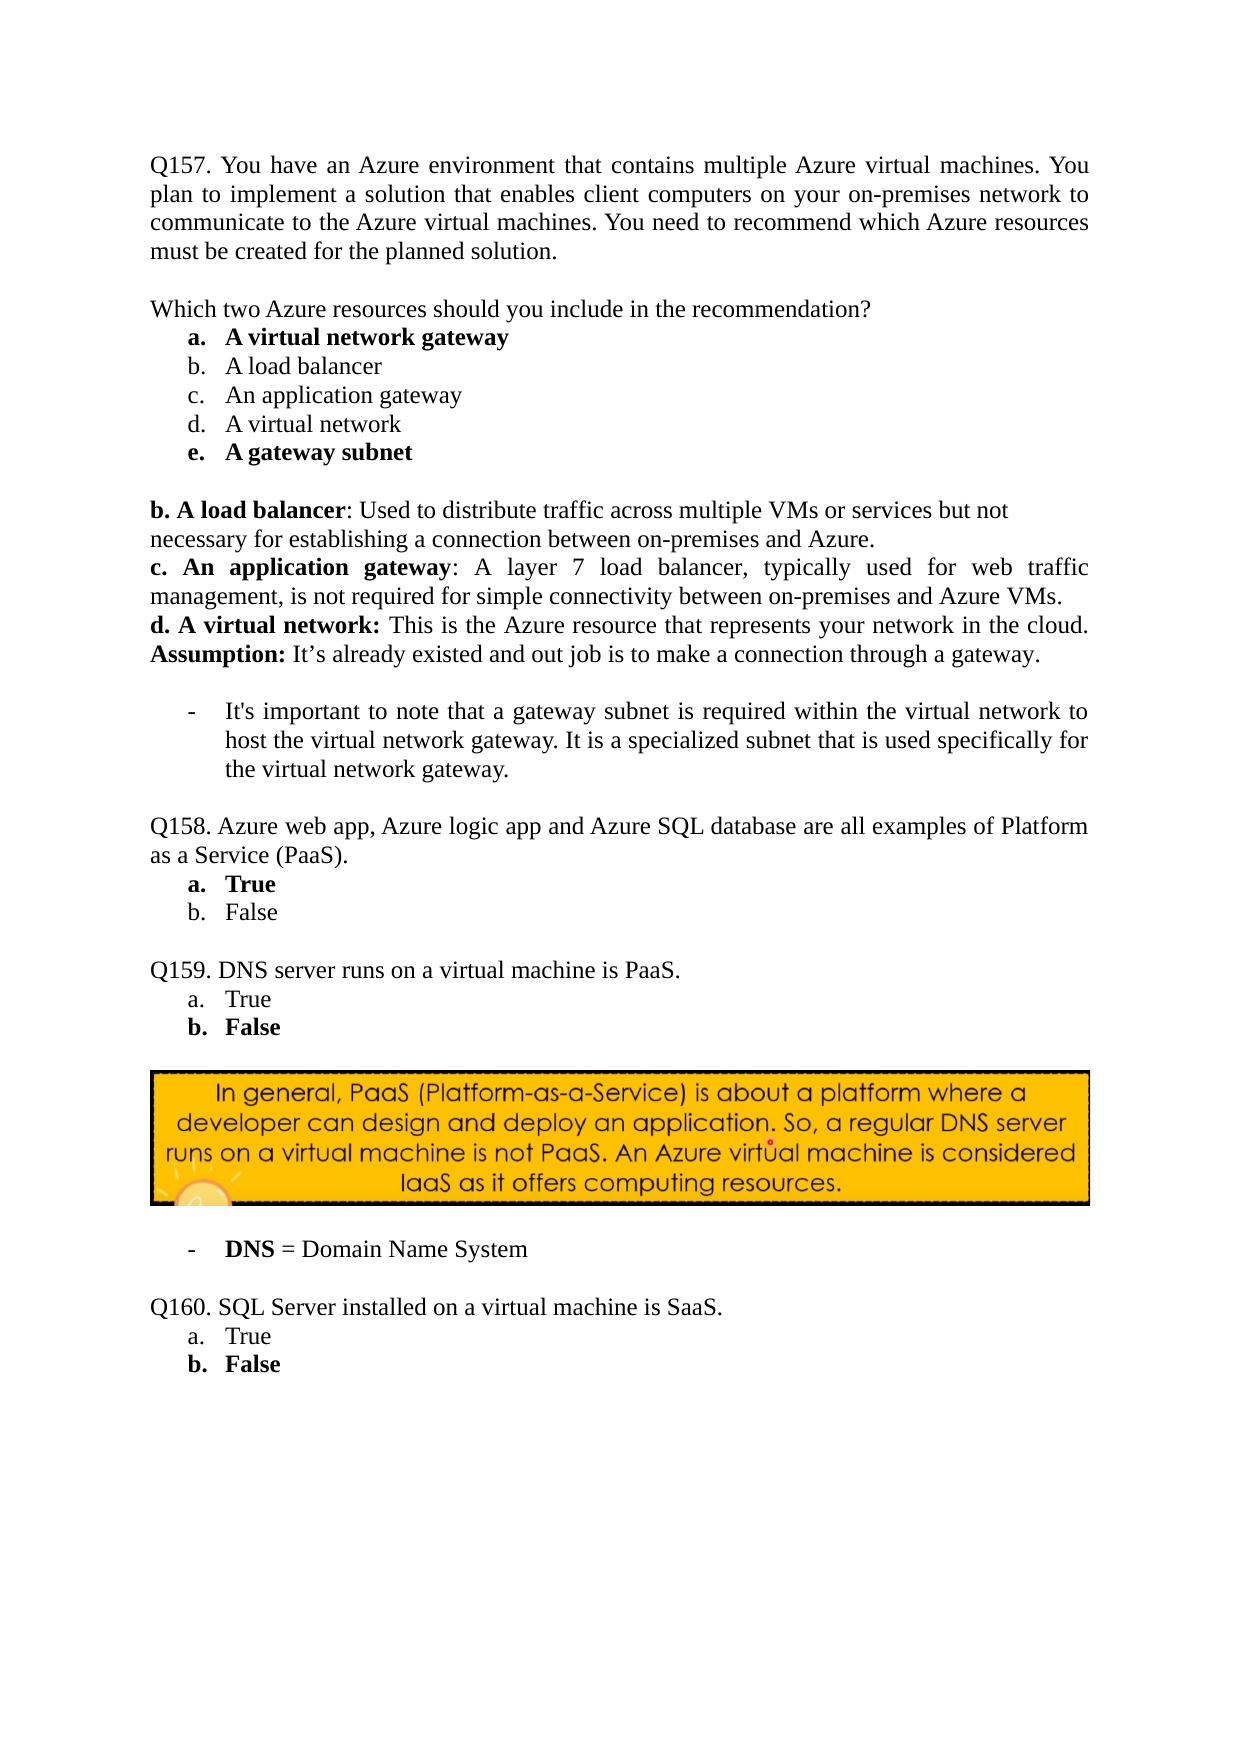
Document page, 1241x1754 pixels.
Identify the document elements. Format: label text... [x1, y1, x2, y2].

text d. A virtual network: This is the Azure resource that represents your network in the cloud. Assumption: It’s already existed and out job is to make a connection through a gateway. [150, 610, 1090, 667]
list True [187, 1321, 1090, 1349]
text Q160. SQL Server installed on a virtual machine is SaaS. [150, 1292, 1090, 1321]
list False [187, 1012, 1090, 1041]
list A gateway subnet [187, 437, 1090, 466]
text Q159. DNS server runs on a virtual machine is PaaS. [150, 955, 1090, 984]
text Q158. Azure web app, Azure logic app and Azure SQL database are all examples of Platform as a Service (PaaS). [150, 811, 1090, 869]
list False [187, 897, 1090, 926]
list A load balancer [187, 351, 1090, 380]
list It's important to note that a gateway subnet is required within the virtual network to host the virtual network gateway. It is a specialized subnet that is used specifically for the virtual network gateway. [187, 696, 1090, 782]
list A virtual network [187, 409, 1090, 437]
list True [187, 984, 1090, 1012]
picture [150, 1070, 1091, 1206]
list An application gateway [187, 380, 1090, 409]
text Q157. You have an Azure environment that contains multiple Azure virtual machines. You plan to implement a solution that enables client computers on your on-premises network to communicate to the Azure virtual machines. You need to recommend which Azure resources must be created for the planned solution. [150, 150, 1090, 265]
list False [187, 1349, 1090, 1378]
text Which two Azure resources should you include in the recommendation? [150, 294, 1090, 322]
list DNS = Domain Name System [187, 1234, 1090, 1263]
text c. An application gateway: A layer 7 load balancer, typically used for web traffic management, is not required for simple connectivity between on-premises and Azure VMs. [150, 552, 1090, 610]
list True [187, 869, 1090, 897]
text b. A load balancer: Used to distribute traffic across multiple VMs or services but not necessary for establishing a connection between on-premises and Azure. [150, 495, 1090, 552]
list A virtual network gateway [187, 322, 1090, 351]
